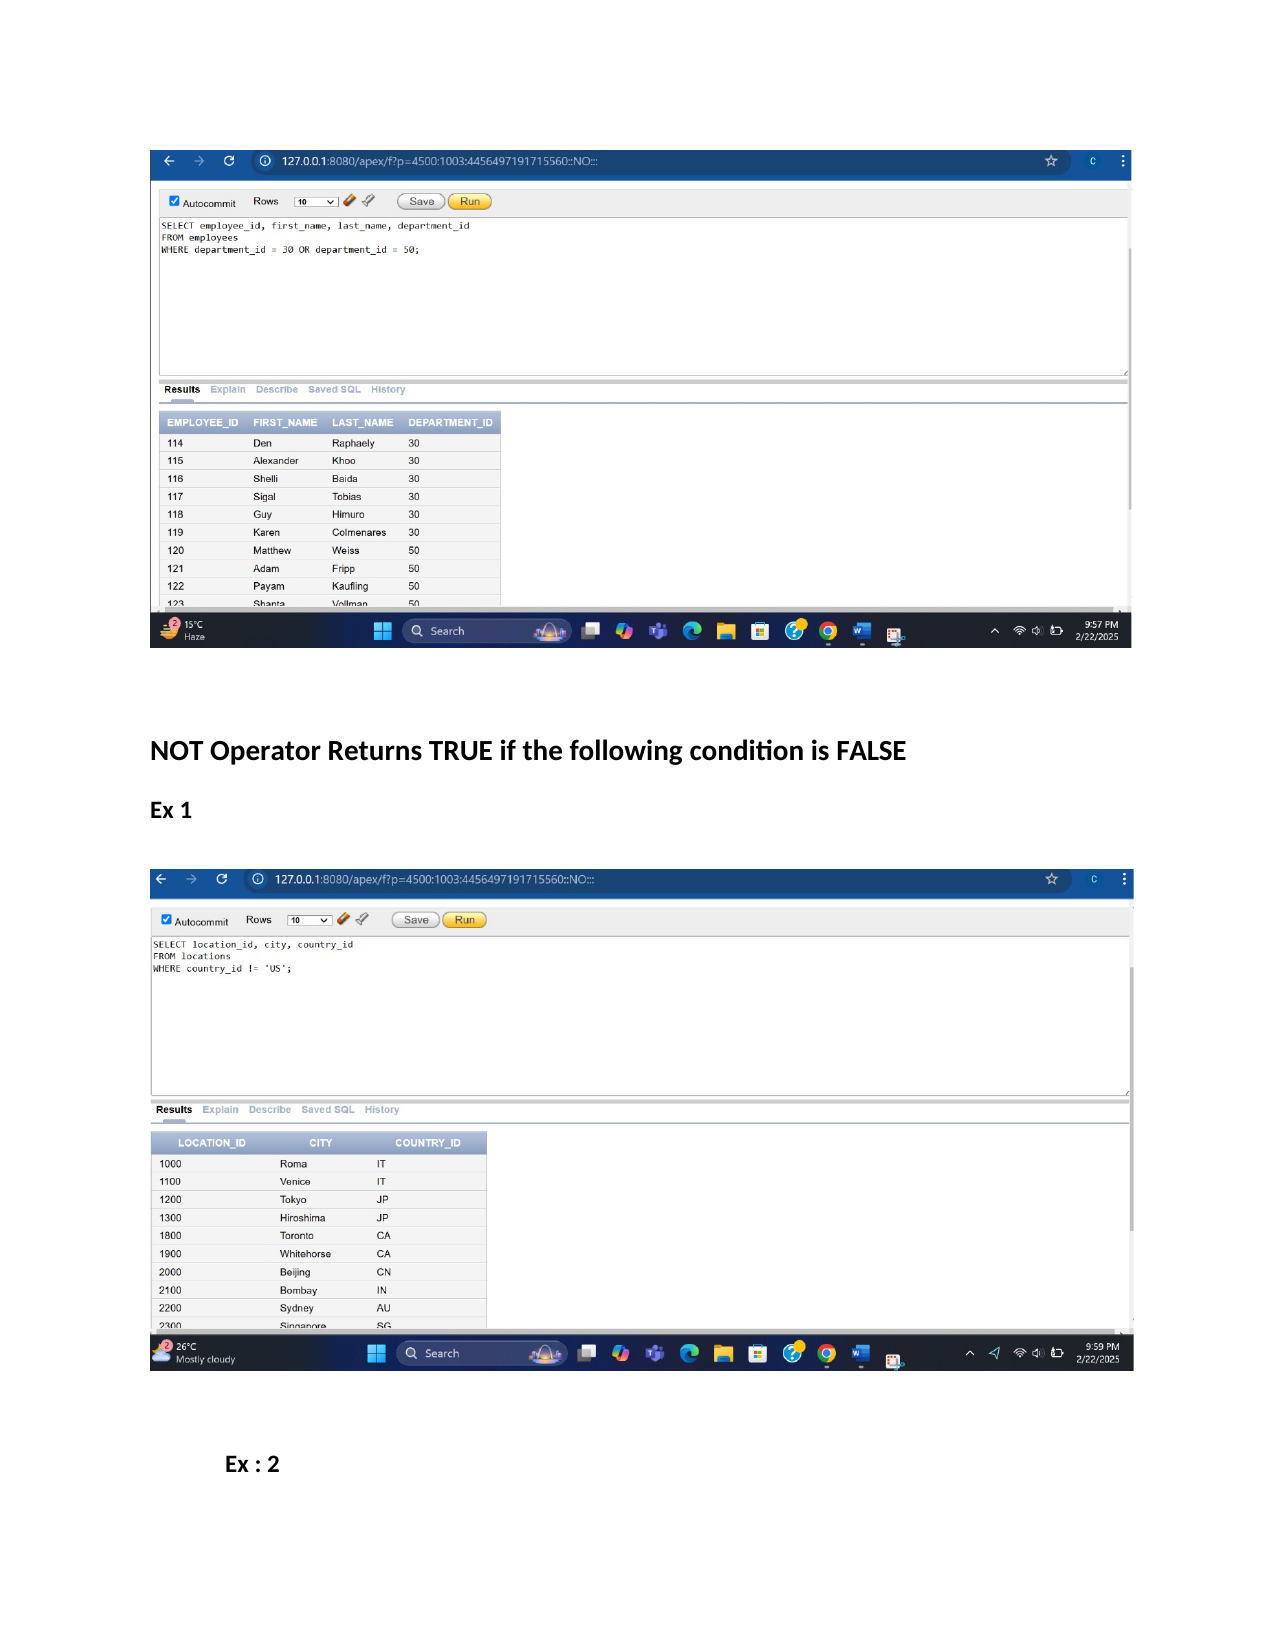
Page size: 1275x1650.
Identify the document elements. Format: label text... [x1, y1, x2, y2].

text Ex : 2 [225, 1448, 1200, 1479]
picture [150, 869, 1134, 1371]
picture [150, 150, 1132, 648]
text Ex 1 [150, 794, 1200, 825]
text NOT Operator Returns TRUE if the following condition is FALSE [150, 732, 1200, 768]
